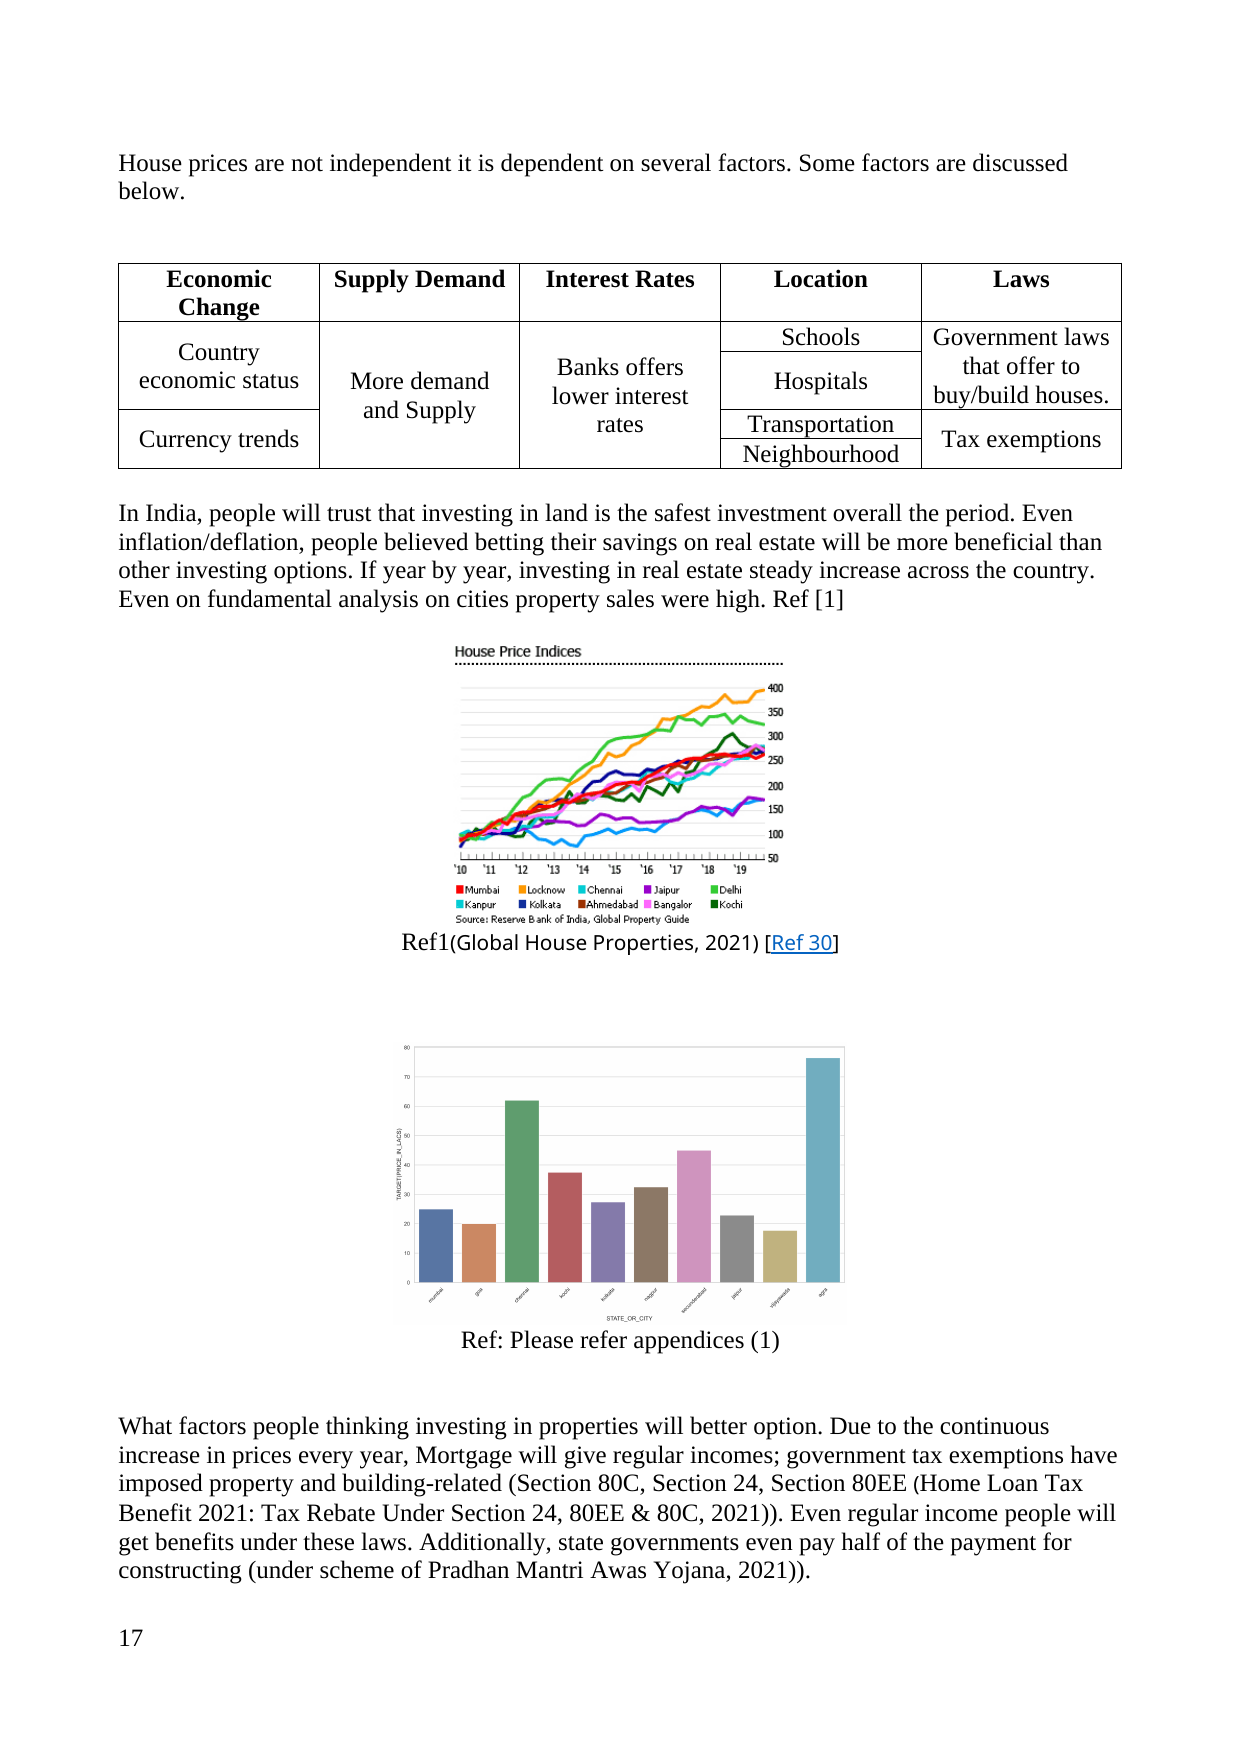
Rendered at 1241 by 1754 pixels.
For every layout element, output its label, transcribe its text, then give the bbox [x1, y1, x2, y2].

text Ref1(Global House Properties, 2021) [Ref 30] [118, 927, 1122, 957]
table_header Economic Change [119, 264, 319, 321]
text House prices are not independent it is dependent on several factors. Some factors are discussed below. [118, 148, 1122, 205]
table_cell Neighbourhood [721, 439, 921, 468]
table_header Laws [922, 264, 1121, 321]
table_cell Country economic status [119, 322, 319, 408]
table_cell Transportation [721, 410, 921, 438]
picture [451, 641, 789, 927]
table_header Location [721, 264, 921, 321]
table_cell More demand and Supply [320, 322, 519, 468]
table_cell Banks offers lower interest rates [520, 322, 720, 468]
table_cell Tax exemptions [922, 410, 1121, 468]
table_cell Government laws that offer to buy/build houses. [922, 322, 1121, 408]
table_cell Currency trends [119, 410, 319, 468]
text What factors people thinking investing in properties will better option. Due to the continuous increase in prices every year, Mortgage will give regular incomes; government tax exemptions have imposed property and building-related (Section 80C, Section 24, Section 80EE (Home Loan Tax Benefit 2021: Tax Rebate Under Section 24, 80EE & 80C, 2021)). Even regular income people will get benefits under these laws. Additionally, state governments even pay half of the payment for constructing (under scheme of Pradhan Mantri Awas Yojana, 2021)). [118, 1411, 1122, 1584]
text Ref: Please refer appendices (1) [118, 1325, 1122, 1353]
table_header Interest Rates [520, 264, 720, 321]
picture [393, 1042, 848, 1325]
table_cell Hospitals [721, 352, 921, 408]
table_header Supply Demand [320, 264, 519, 321]
table_cell Schools [721, 322, 921, 351]
text In India, people will trust that investing in land is the safest investment overall the period. Even inflation/deflation, people believed betting their savings on real estate will be more beneficial than other investing options. If year by year, investing in real estate steady increase across the country. Even on fundamental analysis on cities property sales were high. Ref [1] [118, 498, 1122, 613]
